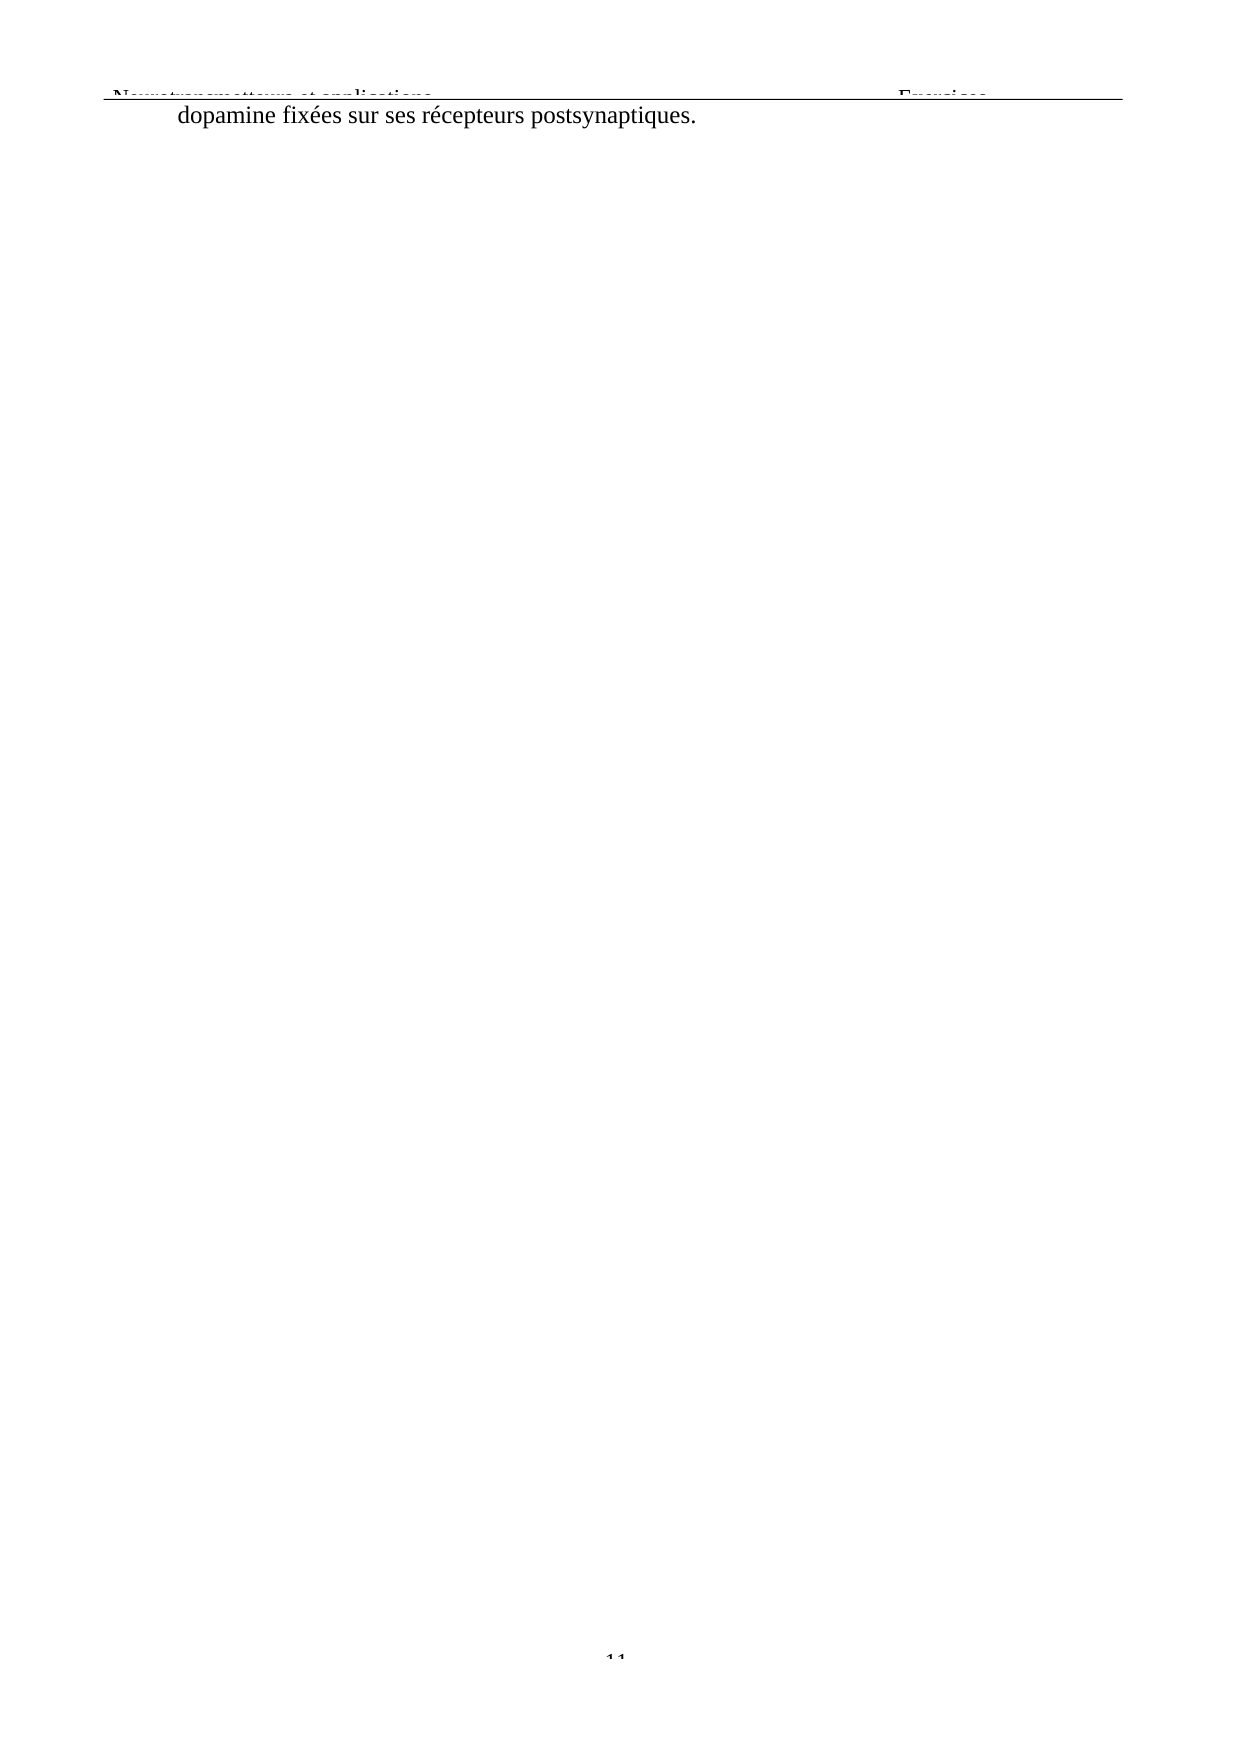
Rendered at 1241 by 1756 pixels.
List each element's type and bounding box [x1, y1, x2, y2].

list [140, 100, 1122, 129]
